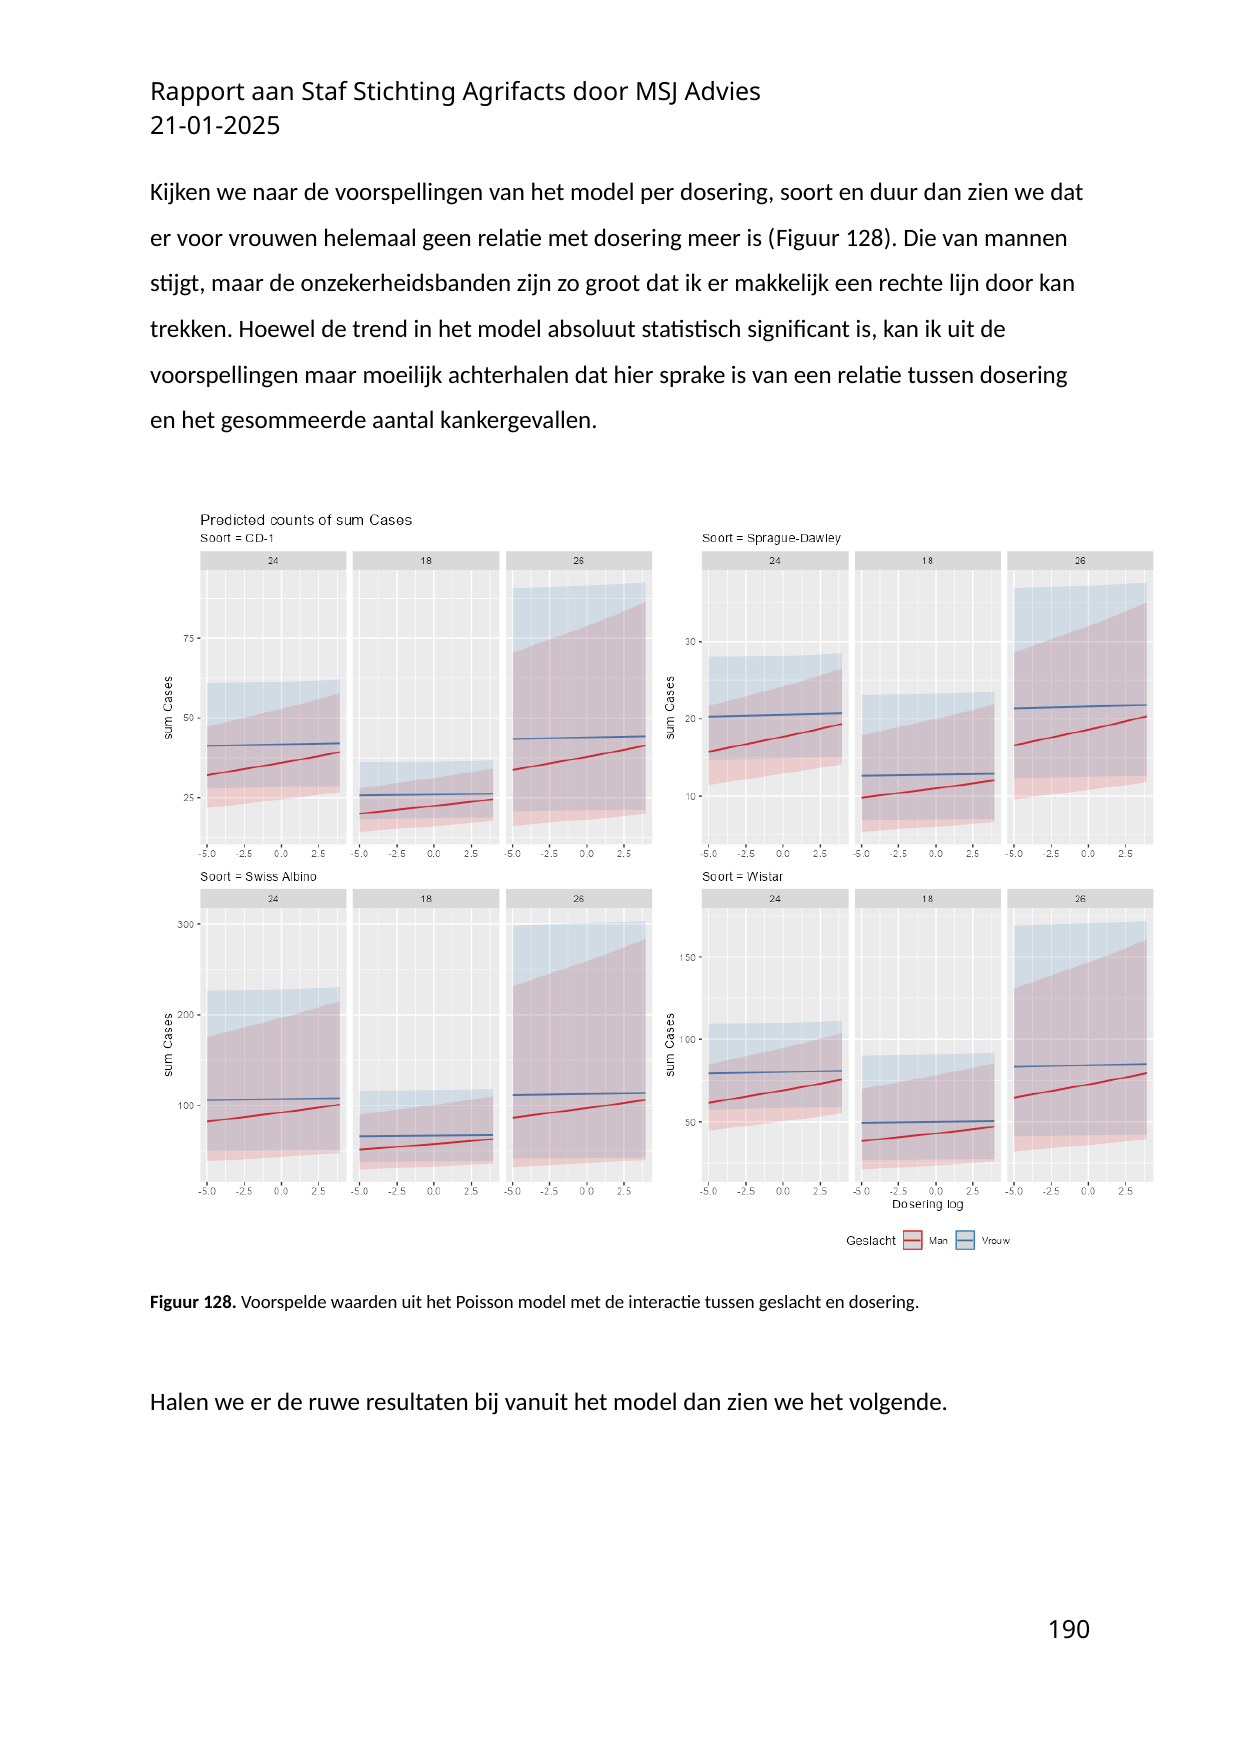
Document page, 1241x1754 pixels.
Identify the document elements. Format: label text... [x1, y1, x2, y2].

text Kijken we naar de voorspellingen van het model per dosering, soort en duur dan zien we dat er voor vrouwen helemaal geen relatie met dosering meer is (Figuur 128). Die van mannen stijgt, maar de onzekerheidsbanden zijn zo groot dat ik er makkelijk een rechte lijn door kan trekken. Hoewel de trend in het model absoluut statistisch significant is, kan ik uit de voorspellingen maar moeilijk achterhalen dat hier sprake is van een relatie tussen dosering en het gesommeerde aantal kankergevallen. [150, 176, 1090, 435]
picture [150, 502, 1166, 1269]
text Halen we er de ruwe resultaten bij vanuit het model dan zien we het volgende. [150, 1386, 1090, 1416]
text Figuur 128. Voorspelde waarden uit het Poisson model met de interactie tussen geslacht en dosering. [150, 1290, 1090, 1313]
